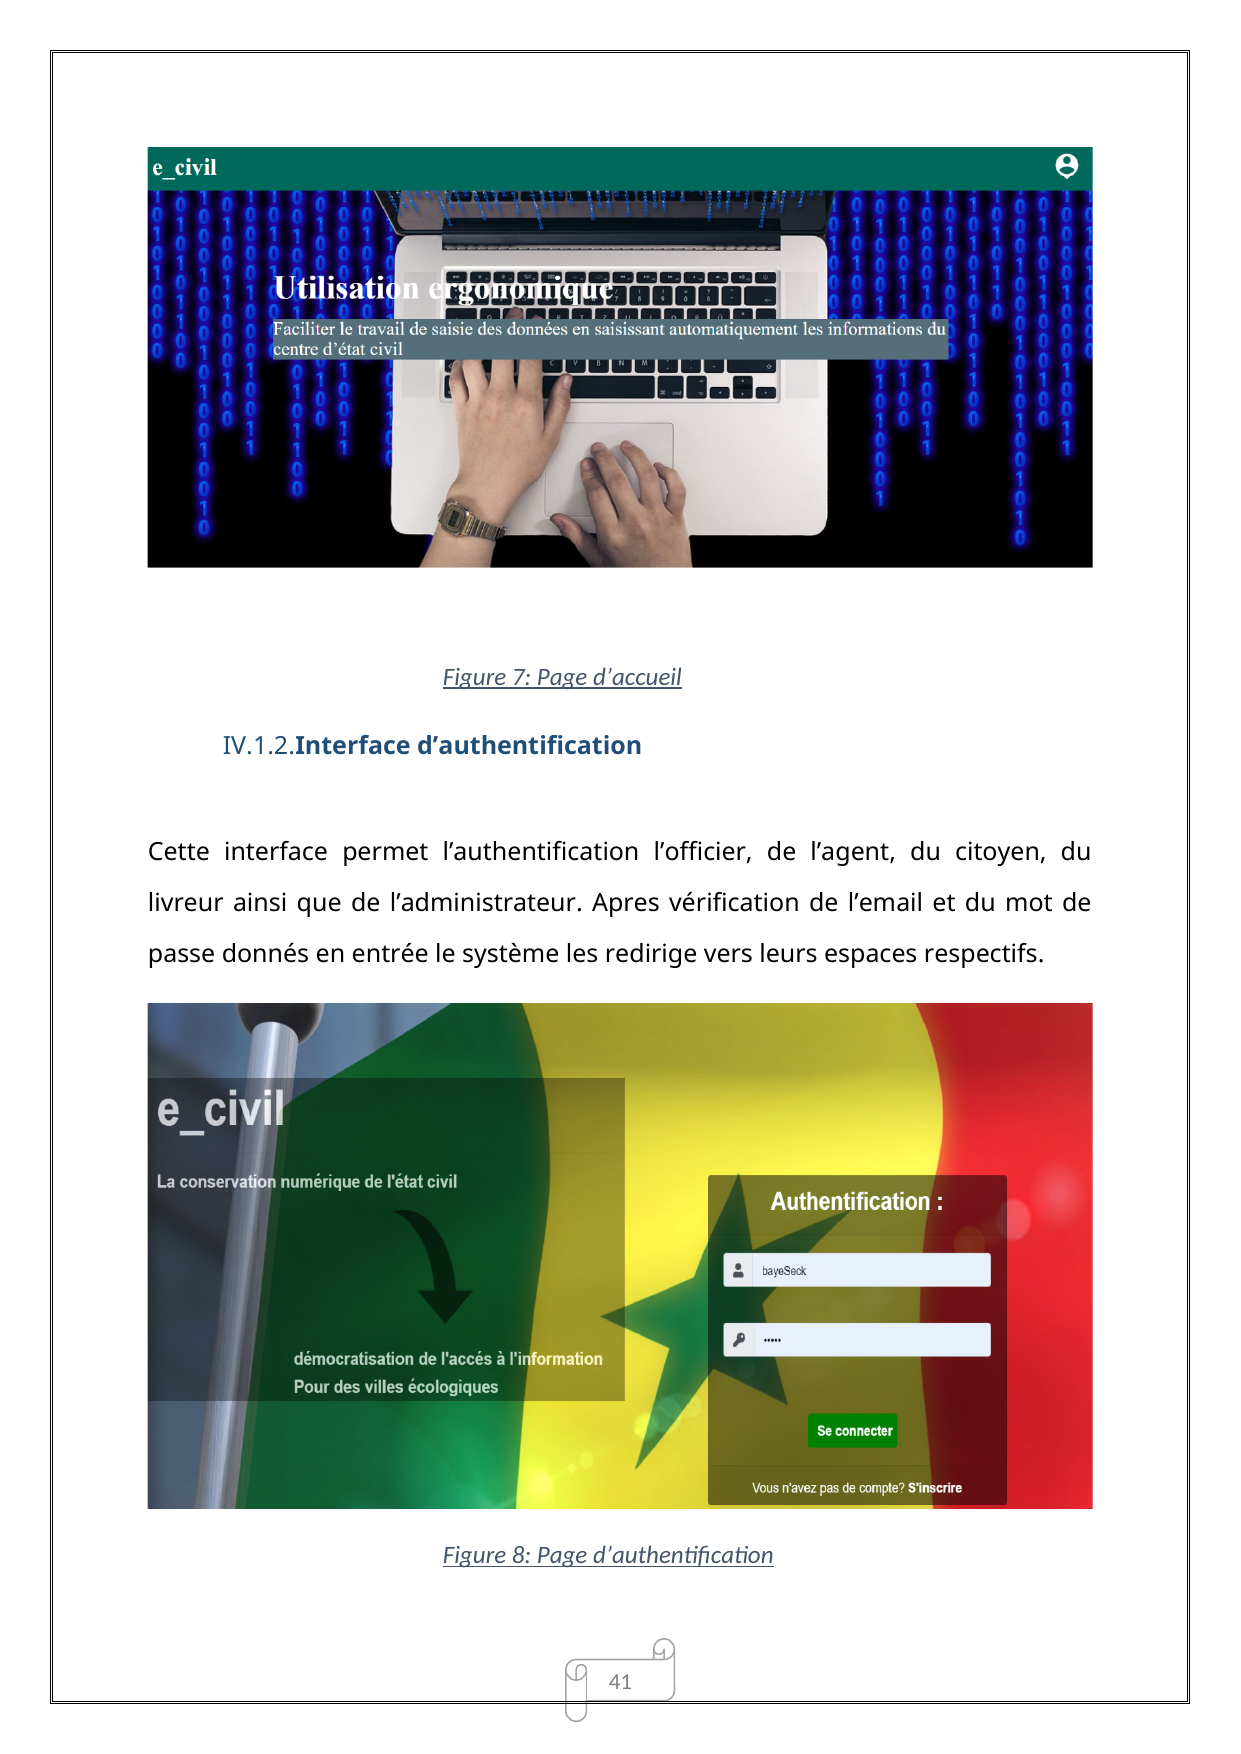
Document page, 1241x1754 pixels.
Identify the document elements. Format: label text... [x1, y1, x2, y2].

picture [147, 147, 1093, 568]
text Cette interface permet l’authentification l’officier, de l’agent, du citoyen, du livreur ainsi que de l’administrateur. Apres vérification de l’email et du mot de passe donnés en entrée le système les redirige vers leurs espaces respectifs. [148, 834, 1093, 970]
picture [147, 1003, 1093, 1509]
text Figure 8: Page d’authentification [369, 1539, 1093, 1570]
text Figure 7: Page d’accueil [369, 661, 1093, 691]
subtitle Interface d’authentification [223, 727, 1093, 762]
